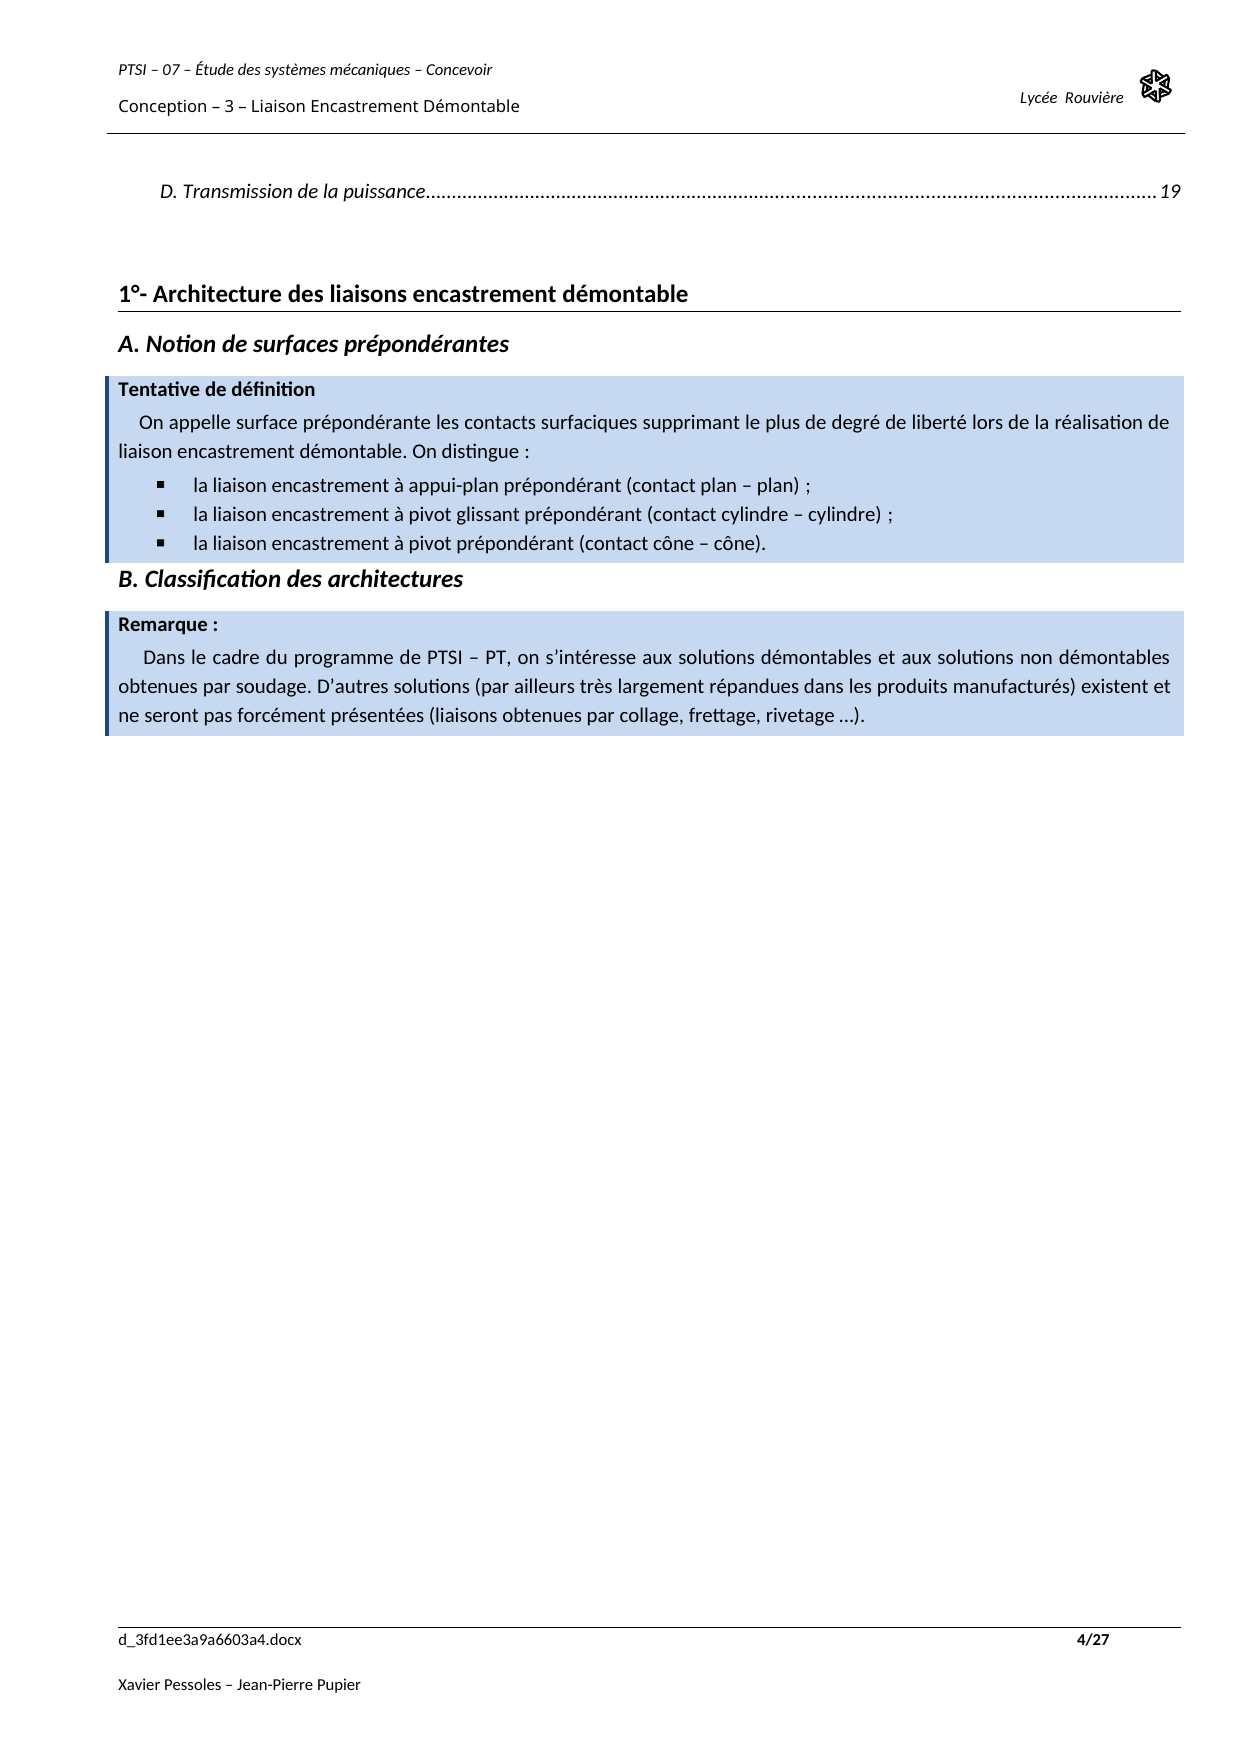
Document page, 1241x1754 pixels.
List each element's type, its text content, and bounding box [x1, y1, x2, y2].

table_header Remarque : Dans le cadre du programme de PTSI – PT, on s’intéresse aux solutions démontables et aux solutions non démontables obtenues par soudage. D’autres solutions (par ailleurs très largement répandues dans les produits manufacturés) existent et ne seront pas forcément présentées (liaisons obtenues par collage, frettage, rivetage …). [109, 611, 1184, 736]
text D. Transmission de la puissance 19 [160, 178, 1181, 203]
subtitle Notion de surfaces prépondérantes [118, 328, 1181, 359]
table_header Tentative de définition On appelle surface prépondérante les contacts surfaciques supprimant le plus de degré de liberté lors de la réalisation de liaison encastrement démontable. On distingue : la liaison encastrement à appui-plan prépondérant (contact plan – plan) ; la liaison encastrement à pivot glissant prépondérant (contact cylindre – cylindre) ; la liaison encastrement à pivot prépondérant (contact cône – cône). [109, 376, 1184, 563]
subtitle Architecture des liaisons encastrement démontable [118, 278, 1181, 311]
subtitle Classification des architectures [118, 563, 1181, 594]
